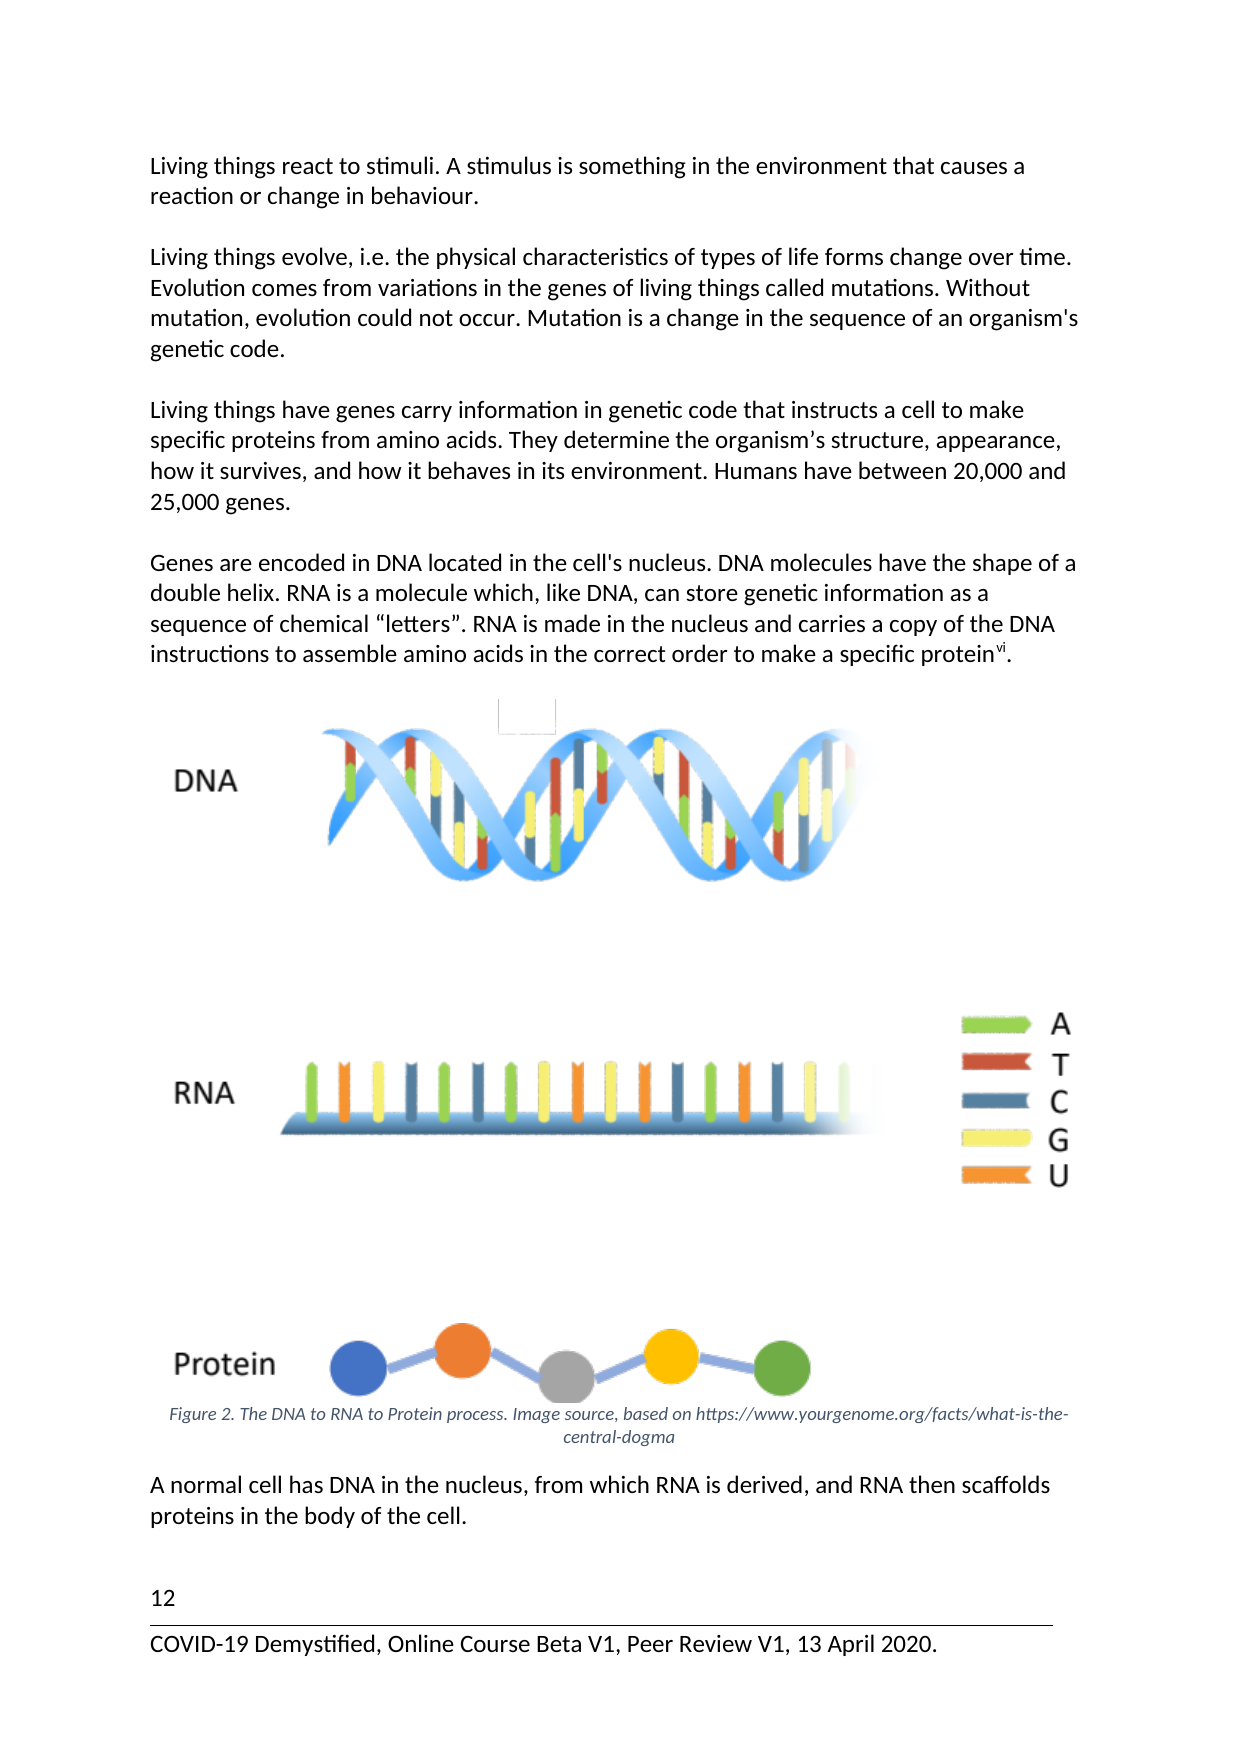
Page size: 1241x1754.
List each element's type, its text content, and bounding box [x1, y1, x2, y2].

text Genes are encoded in DNA located in the cell's nucleus. DNA molecules have the shape of a double helix. RNA is a molecule which, like DNA, can store genetic information as a sequence of chemical “letters”. RNA is made in the nucleus and carries a copy of the DNA instructions to assemble amino acids in the correct order to make a specific protein. [150, 547, 1090, 669]
text Living things evolve, i.e. the physical characteristics of types of life forms change over time. Evolution comes from variations in the genes of living things called mutations. Without mutation, evolution could not occur. Mutation is a change in the sequence of an organism's genetic code. [150, 242, 1090, 364]
text Living things have genes carry information in genetic code that instructs a cell to make specific proteins from amino acids. They determine the organism’s structure, appearance, how it survives, and how it behaves in its environment. Humans have between 20,000 and 25,000 genes. [150, 394, 1090, 516]
text Living things react to stimuli. A stimulus is something in the environment that causes a reaction or change in behaviour. [150, 150, 1090, 211]
text Figure 2. The DNA to RNA to Protein process. Image source, based on https://www.yourgenome.org/facts/what-is-the-central-dogma [150, 1403, 1090, 1448]
text A normal cell has DNA in the nucleus, from which RNA is derived, and RNA then scaffolds proteins in the body of the cell. [150, 1469, 1090, 1530]
